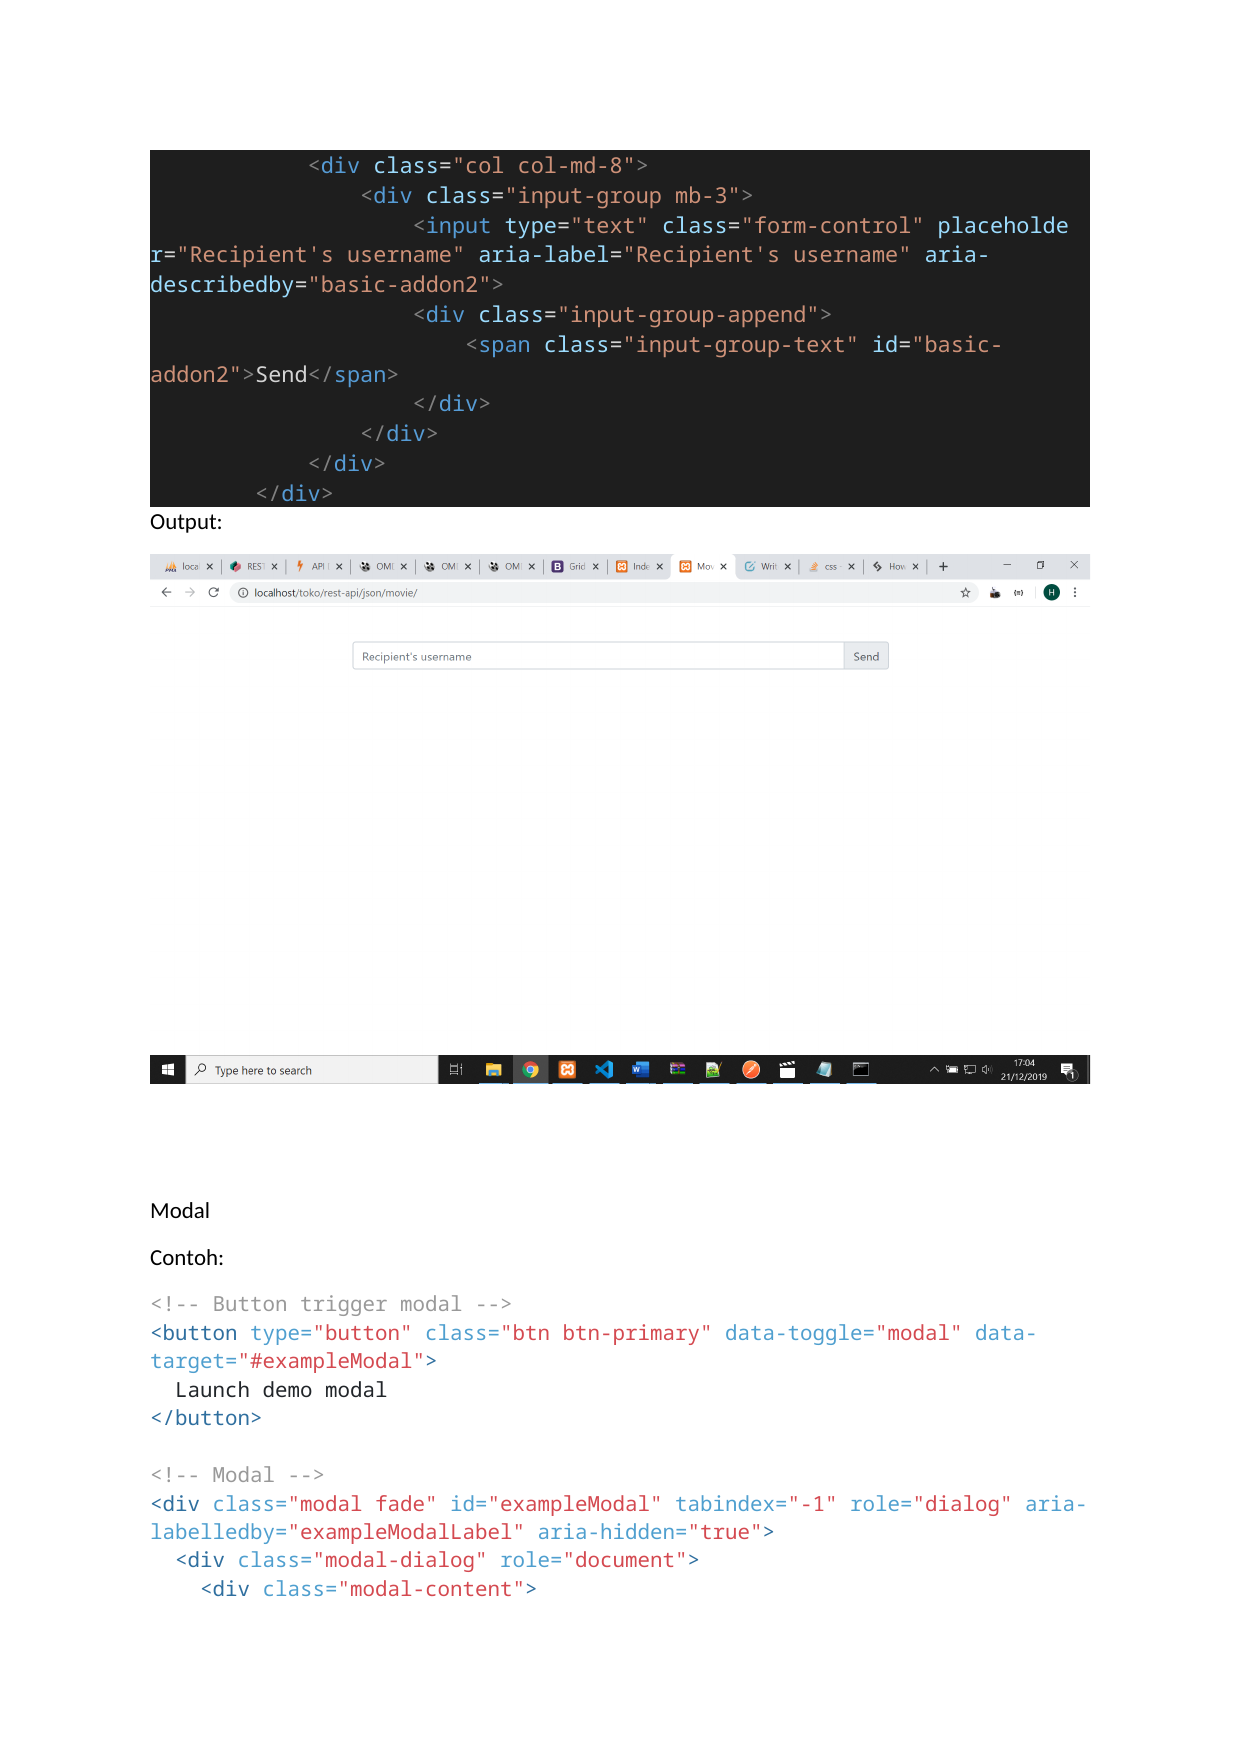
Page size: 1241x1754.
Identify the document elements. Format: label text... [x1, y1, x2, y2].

text Contoh: [150, 1243, 1090, 1271]
text <span class="input-group-text" id="basic-addon2">Send</span> [150, 329, 1090, 388]
text <div class="modal-dialog" role="document"> [150, 1546, 1090, 1574]
text <div class="col col-md-8"> [150, 150, 1090, 180]
text Output: [150, 507, 1090, 536]
text <div class="input-group mb-3"> [150, 180, 1090, 209]
text </div> [150, 448, 1090, 478]
picture [150, 554, 1091, 1084]
text </button> [150, 1403, 1090, 1432]
text <button type="button" class="btn btn-primary" data-toggle="modal" data-target="#exampleModal"> [150, 1318, 1090, 1375]
text </div> [150, 418, 1090, 448]
text <input type="text" class="form-control" placeholder="Recipient's username" aria-label="Recipient's username" aria-describedby="basic-addon2"> [150, 209, 1090, 299]
text </div> [150, 478, 1090, 507]
text Launch demo modal [150, 1375, 1090, 1403]
text <div class="modal fade" id="exampleModal" tabindex="-1" role="dialog" aria-labelledby="exampleModalLabel" aria-hidden="true"> [150, 1489, 1090, 1546]
text Modal [150, 1196, 1090, 1224]
text <div class="modal-content"> [150, 1574, 1090, 1602]
text <!-- Modal --> [150, 1460, 1090, 1489]
text </div> [150, 388, 1090, 418]
text <div class="input-group-append"> [150, 299, 1090, 329]
text <!-- Button trigger modal --> [150, 1289, 1090, 1318]
